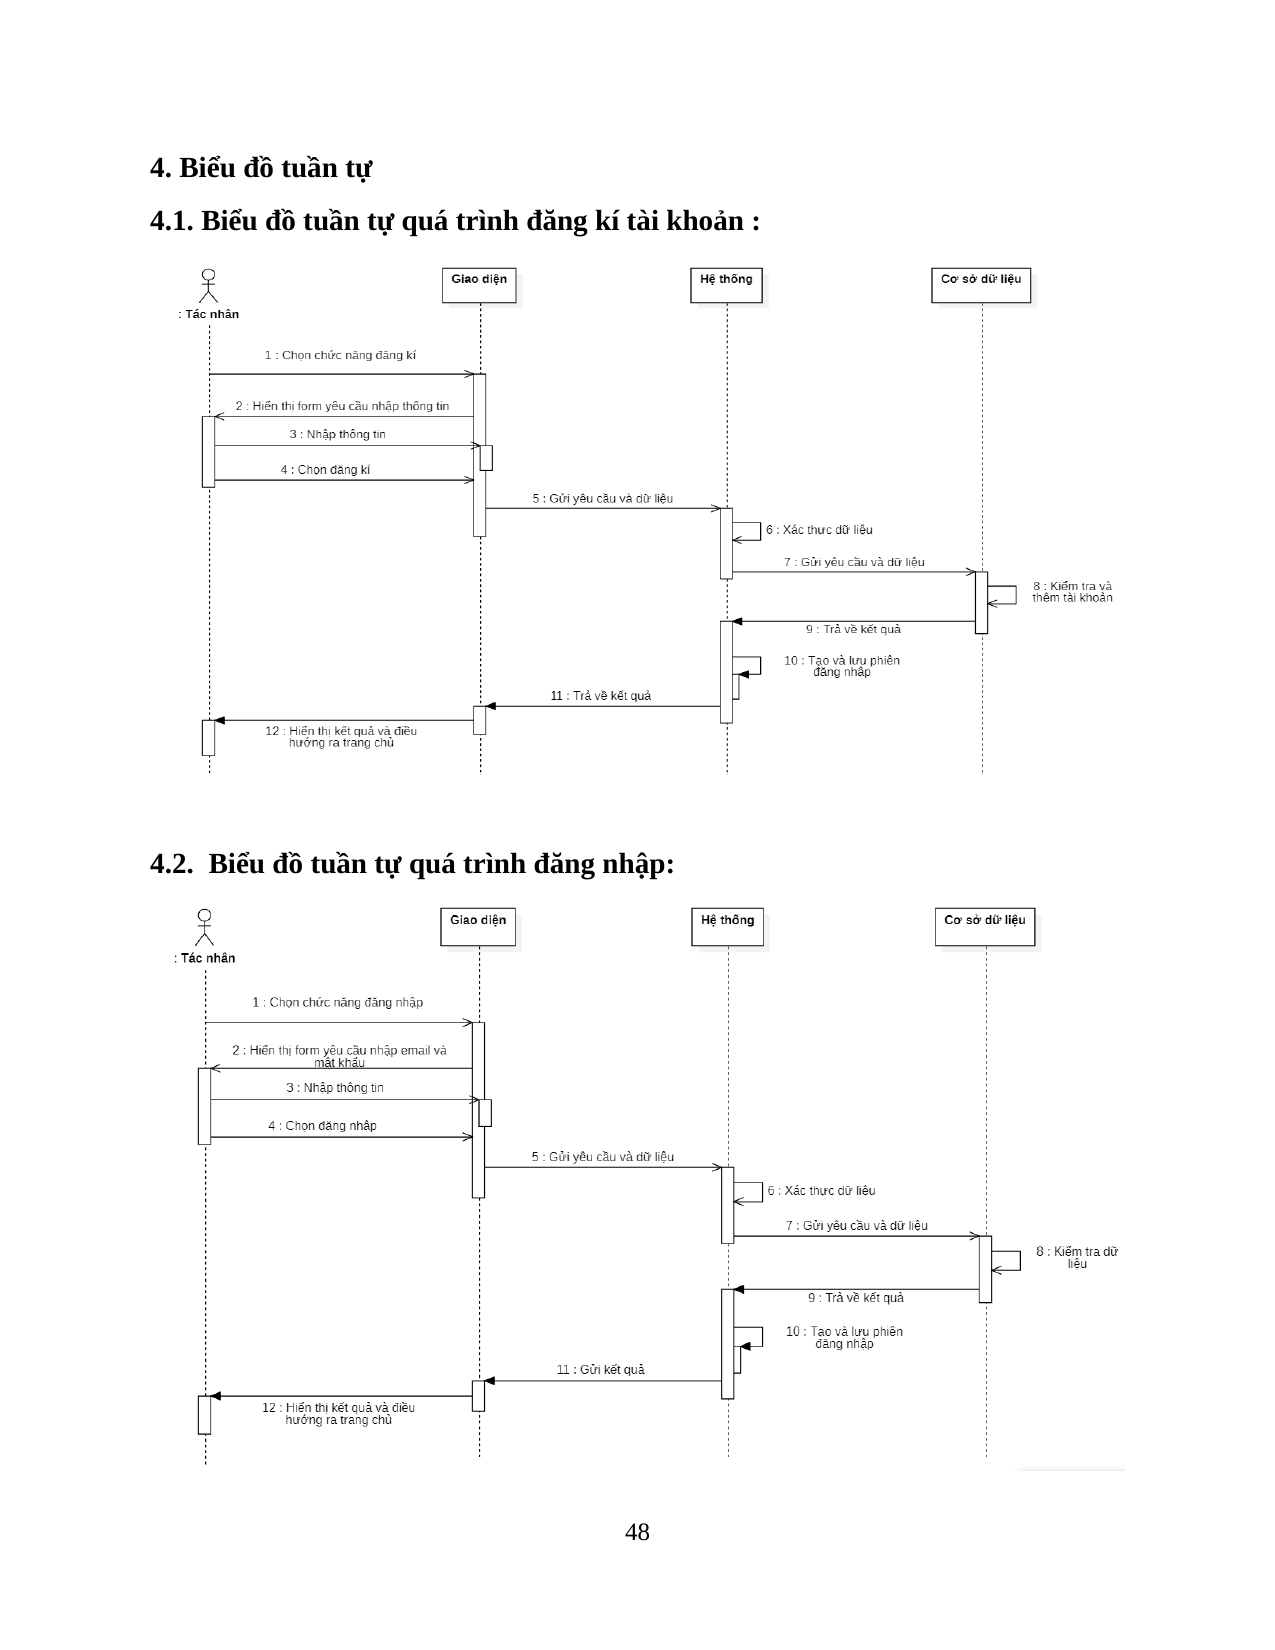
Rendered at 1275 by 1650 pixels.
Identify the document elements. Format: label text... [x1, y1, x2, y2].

text 4. Biểu đồ tuần tự [150, 150, 1125, 183]
picture [150, 898, 1125, 1471]
text 4.2. Biểu đồ tuần tự quá trình đăng nhập: [150, 846, 1125, 880]
picture [150, 255, 1125, 775]
text 4.1. Biểu đồ tuần tự quá trình đăng kí tài khoản : [150, 203, 1125, 236]
